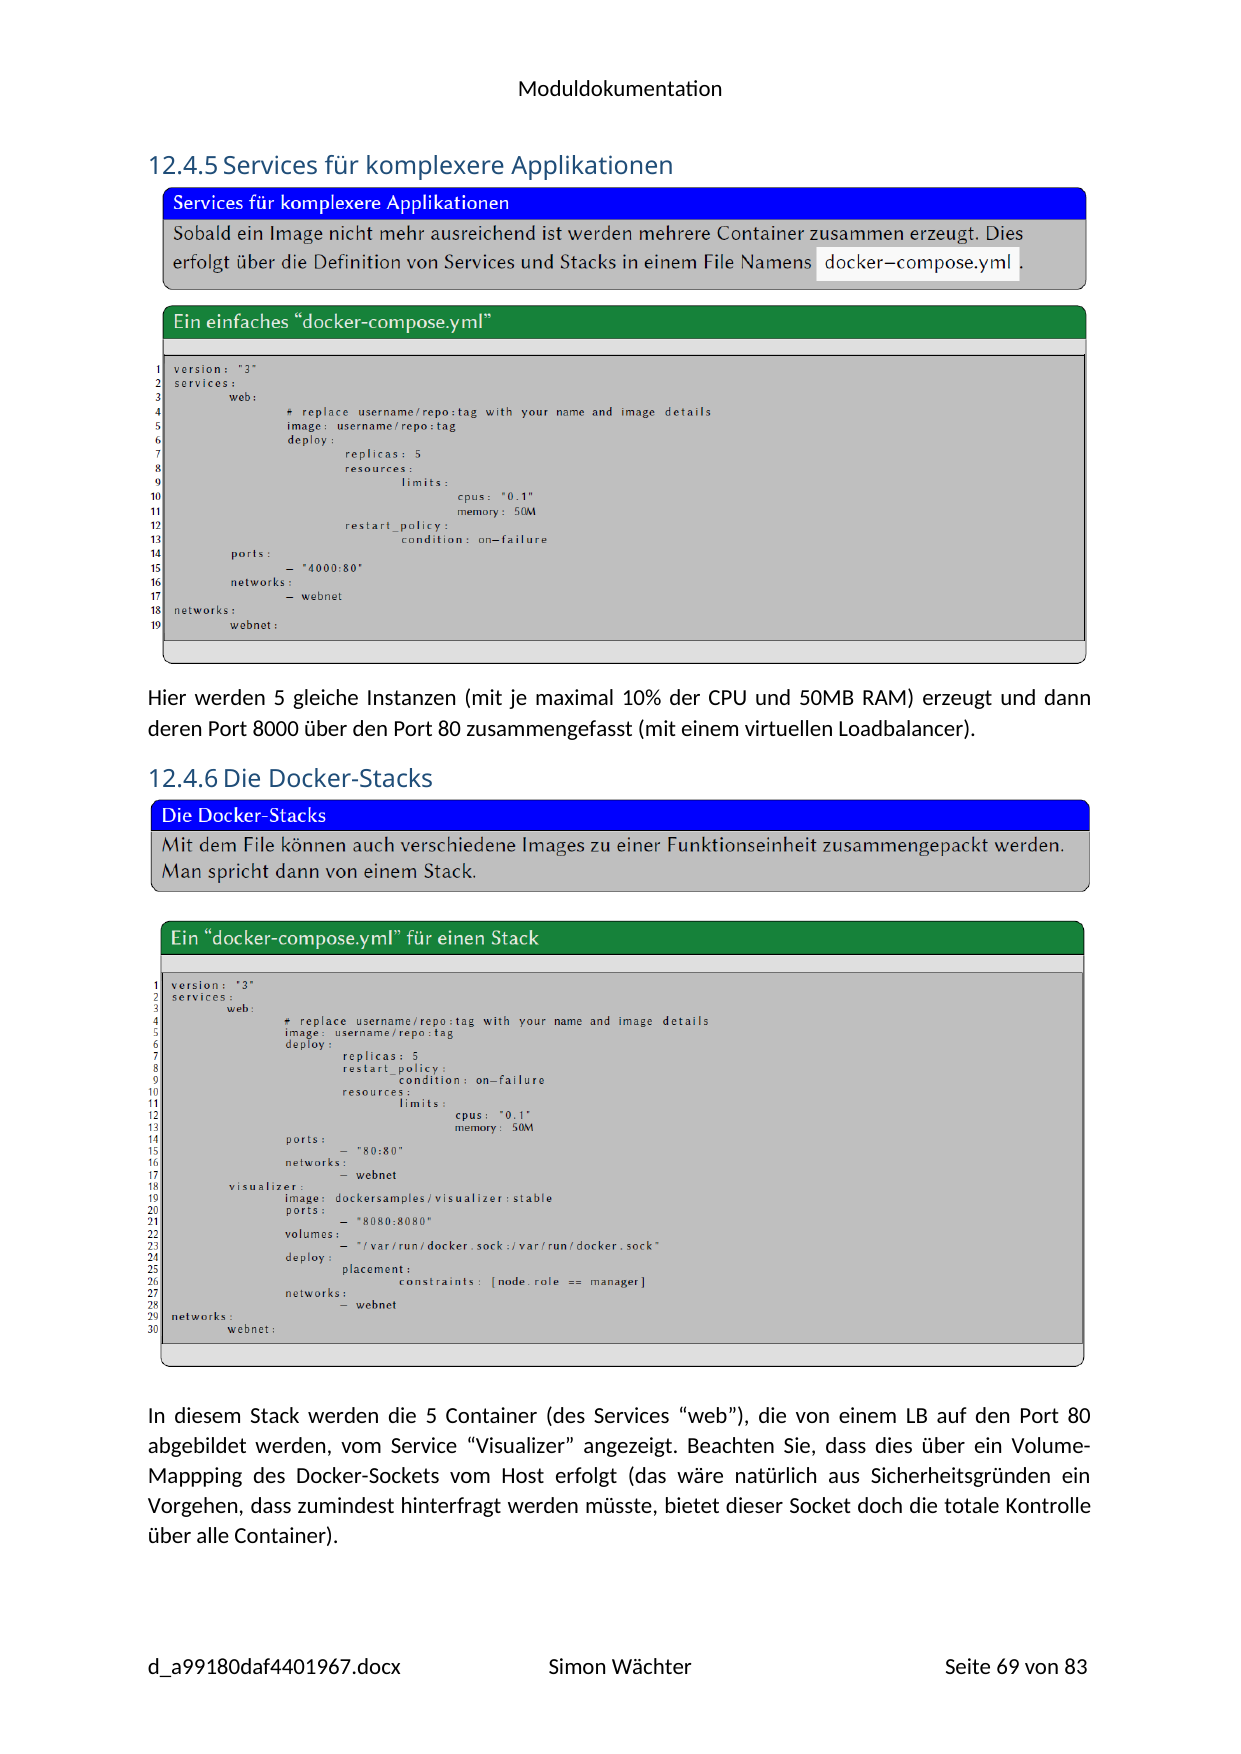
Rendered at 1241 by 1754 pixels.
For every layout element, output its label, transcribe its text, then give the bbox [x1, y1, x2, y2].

picture [147, 917, 1093, 1382]
subtitle Die Docker-Stacks [148, 761, 1093, 795]
picture [147, 184, 1093, 665]
text Hier werden 5 gleiche Instanzen (mit je maximal 10% der CPU und 50MB RAM) erzeugt und dann deren Port 8000 über den Port 80 zusammengefasst (mit einem virtuellen Loadbalancer). [148, 683, 1093, 742]
picture [147, 797, 1093, 899]
subtitle Services für komplexere Applikationen [148, 148, 1093, 182]
text In diesem Stack werden die 5 Container (des Services “web”), die von einem LB auf den Port 80 abgebildet werden, vom Service “Visualizer” angezeigt. Beachten Sie, dass dies über ein Volume-Mappping des Docker-Sockets vom Host erfolgt (das wäre natürlich aus Sicherheitsgründen ein Vorgehen, dass zumindest hinterfragt werden müsste, bietet dieser Socket doch die totale Kontrolle über alle Container). [148, 1401, 1093, 1550]
